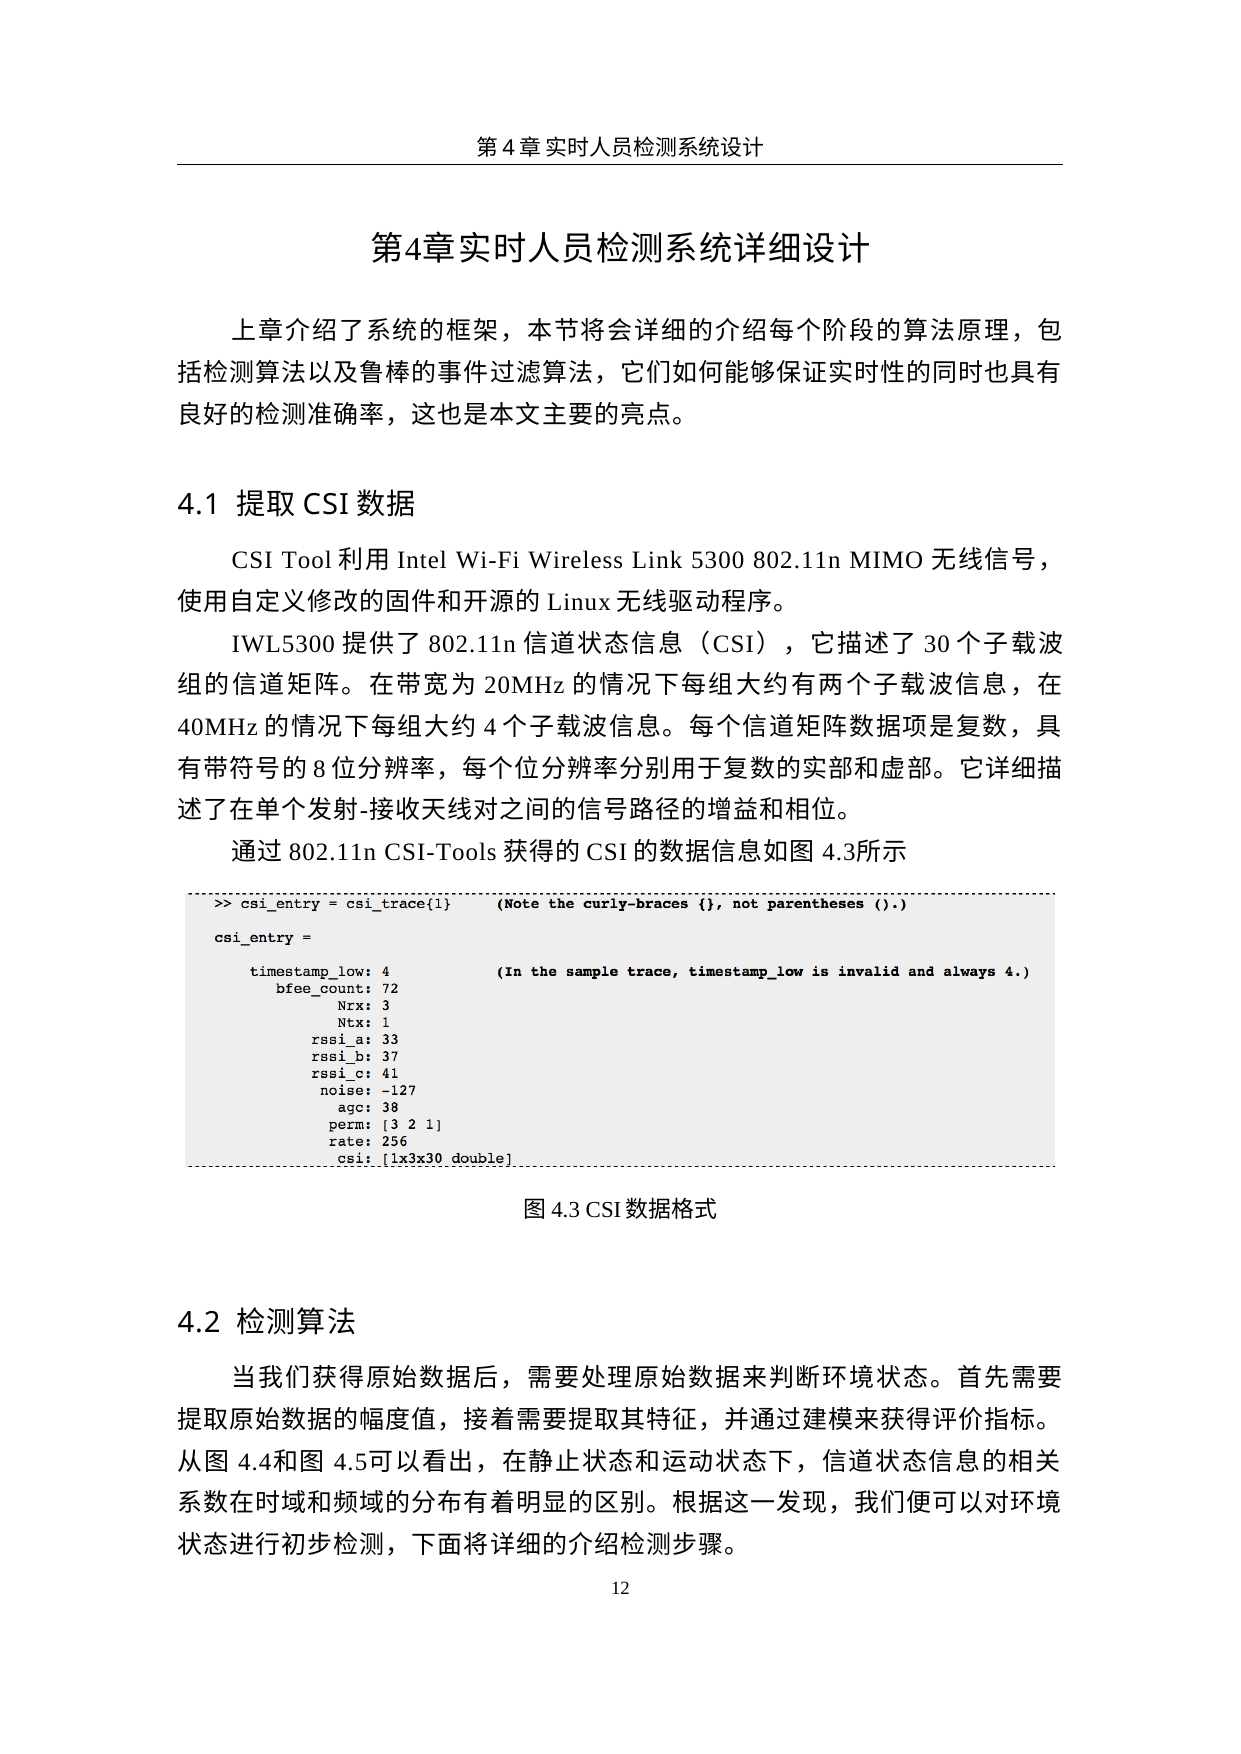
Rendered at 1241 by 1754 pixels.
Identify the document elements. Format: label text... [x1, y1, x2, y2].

text CSI Tool利用Intel Wi-Fi Wireless Link 5300 802.11n MIMO无线信号，使用自定义修改的固件和开源的Linux无线驱动程序。 [177, 536, 1063, 619]
picture [185, 893, 1055, 1167]
text 检测算法 [177, 1299, 1063, 1341]
text 提取CSI数据 [177, 481, 1063, 523]
text IWL5300提供了802.11n信道状态信息（CSI），它描述了30个子载波组的信道矩阵。在带宽为20MHz的情况下每组大约有两个子载波信息，在40MHz的情况下每组大约4个子载波信息。每个信道矩阵数据项是复数，具有带符号的8位分辨率，每个位分辨率分别用于复数的实部和虚部。它详细描述了在单个发射-接收天线对之间的信号路径的增益和相位。 [177, 619, 1063, 827]
text 上章介绍了系统的框架，本节将会详细的介绍每个阶段的算法原理，包括检测算法以及鲁棒的事件过滤算法，它们如何能够保证实时性的同时也具有良好的检测准确率，这也是本文主要的亮点。 [177, 306, 1063, 431]
subtitle 实时人员检测系统详细设计 [177, 227, 1063, 269]
